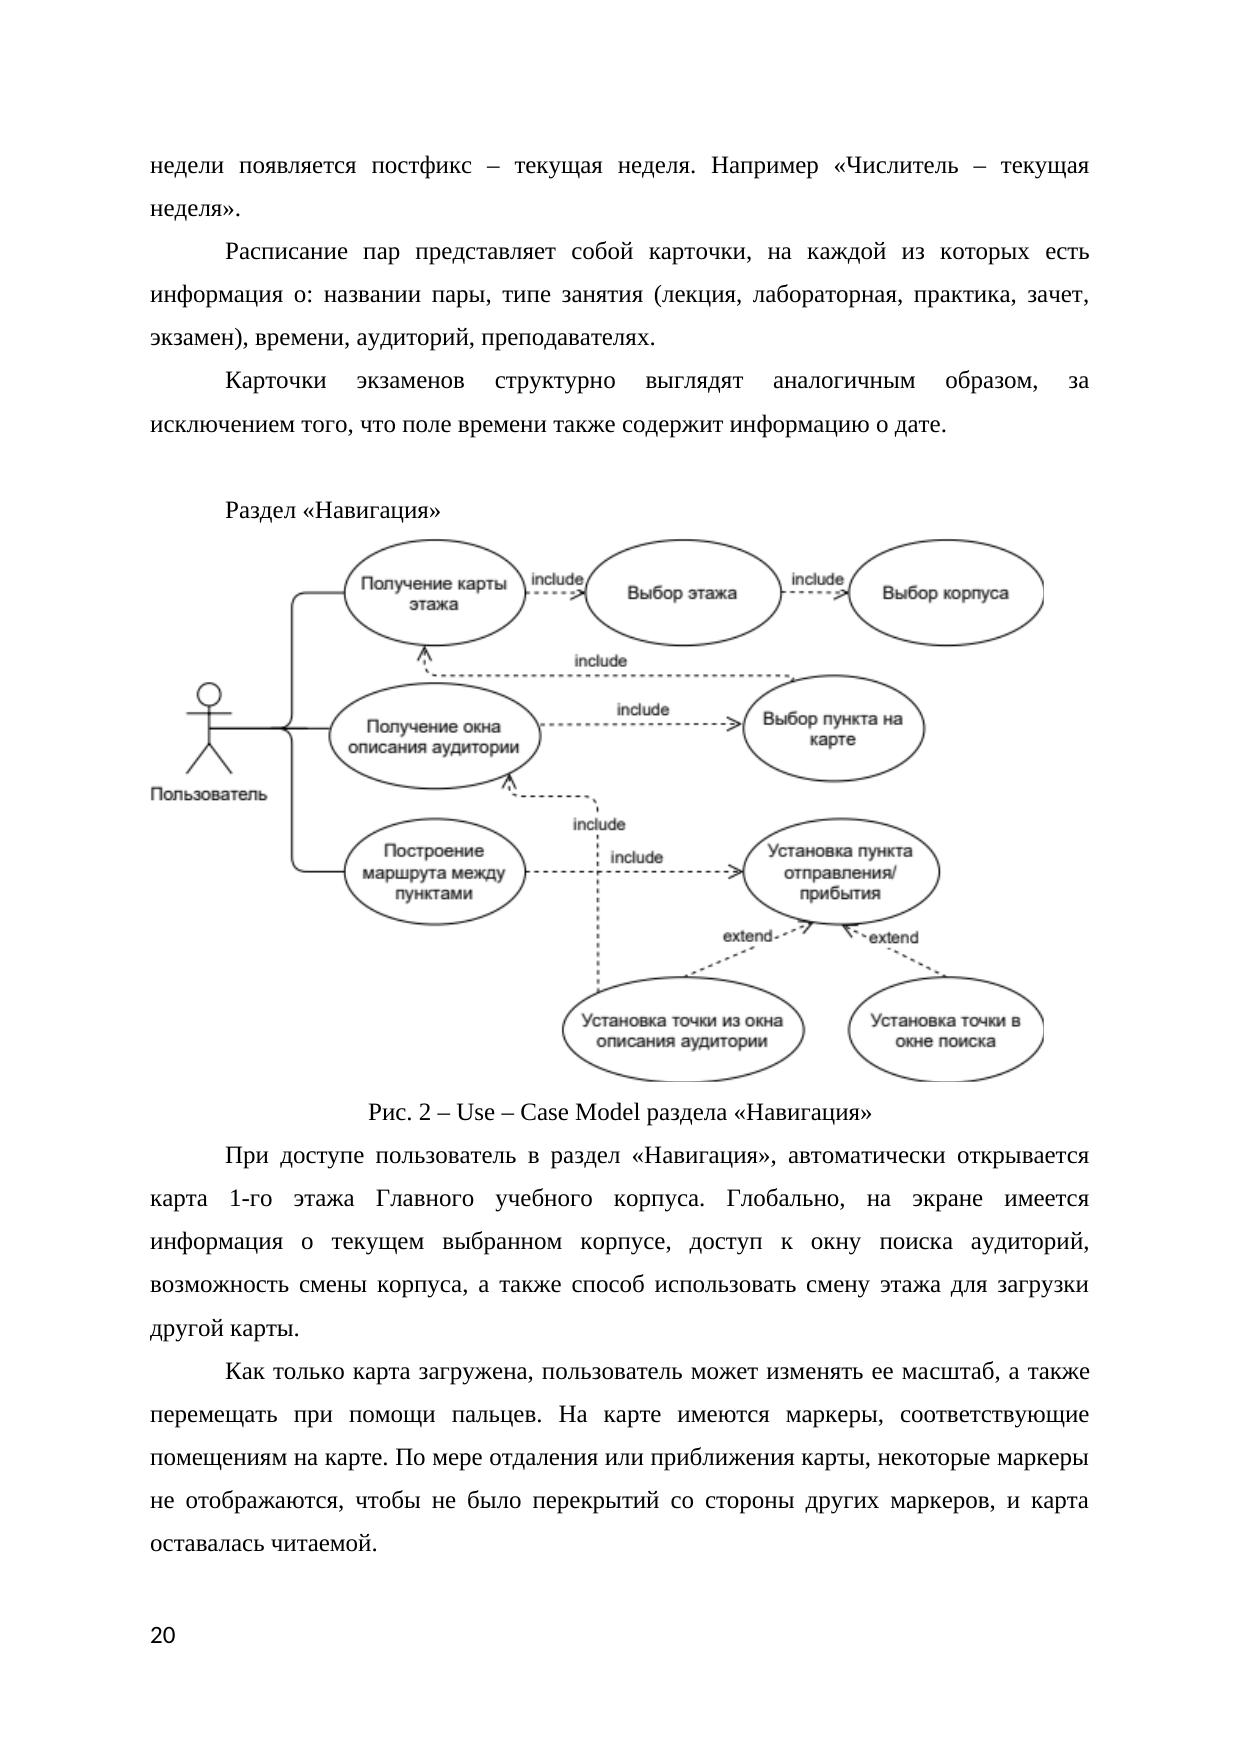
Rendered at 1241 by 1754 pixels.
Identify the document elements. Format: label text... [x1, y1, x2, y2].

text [150, 150, 1090, 222]
text Раздел «Навигация» [150, 495, 1090, 524]
text Рис. 2 – Use – Case Model раздела «Навигация» [150, 1097, 1090, 1126]
text Как только карта загружена, пользователь может изменять ее маcштаб, а также перемещать при помощи пальцев. На карте имеются маркеры, соответствующие помещениям на карте. По мере отдаления или приближения карты, некоторые маркеры не отображаются, чтобы не было перекрытий со стороны других маркеров, и карта оставалась читаемой. [150, 1356, 1090, 1557]
text Расписание пар представляет собой карточки, на каждой из которых есть информация о: названии пары, типе занятия (лекция, лабораторная, практика, зачет, экзамен), времени, аудиторий, преподавателях. [150, 236, 1090, 351]
text Карточки экзаменов структурно выглядят аналогичным образом, за исключением того, что поле времени также содержит информацию о дате. [150, 366, 1090, 437]
text При доступе пользователь в раздел «Навигация», автоматически открывается карта 1-го этажа Главного учебного корпуса. Глобально, на экране имеется информация о текущем выбранном корпусе, доступ к окну поиска аудиторий, возможность смены корпуса, а также способ использовать смену этажа для загрузки другой карты. [150, 1140, 1090, 1341]
